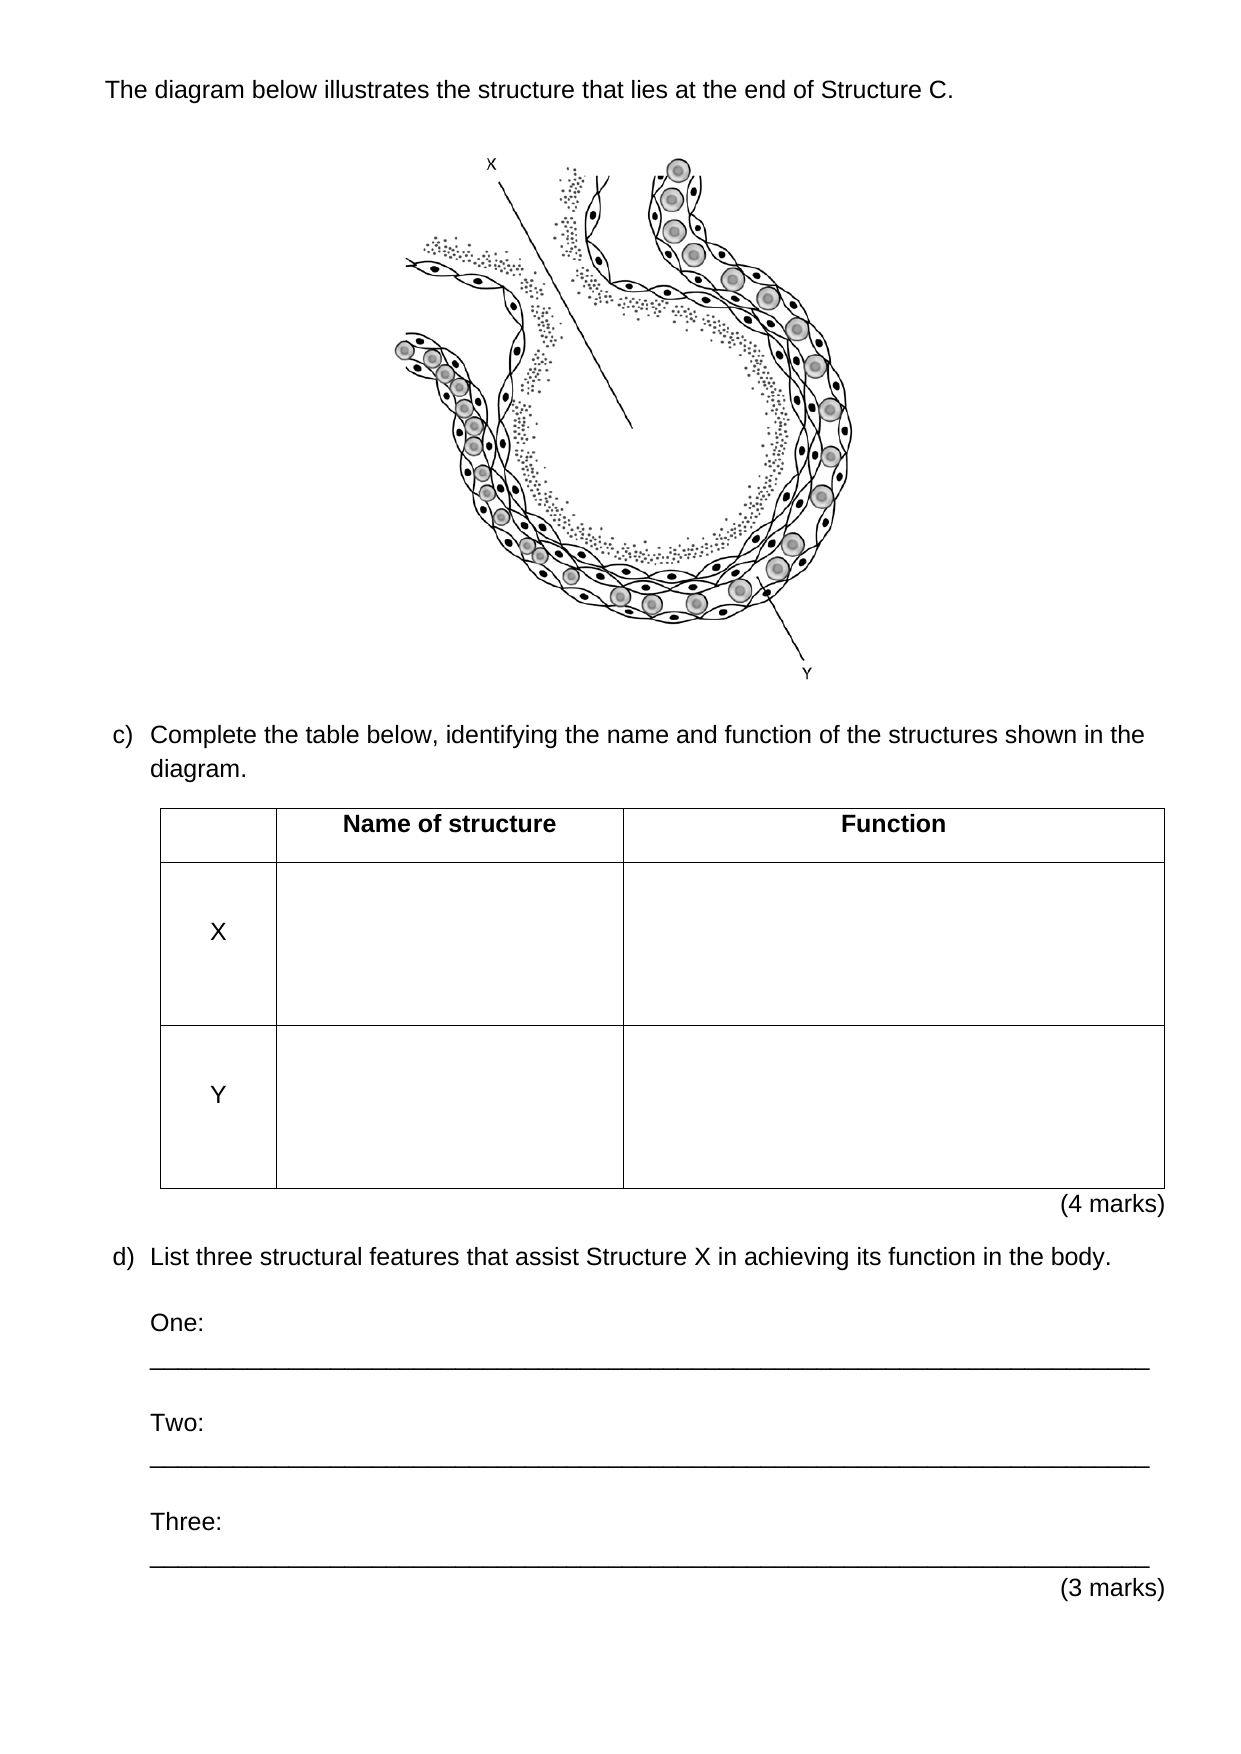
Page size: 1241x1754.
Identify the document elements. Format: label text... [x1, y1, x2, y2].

table_cell [624, 1026, 1164, 1187]
text The diagram below illustrates the structure that lies at the end of Structure C. [104, 75, 1165, 104]
table_header Function [624, 809, 1164, 862]
picture [369, 140, 895, 692]
table_cell Y [161, 1026, 276, 1187]
list (3 marks) [150, 1573, 1165, 1601]
list Three: ________________________________________________________________________ [150, 1507, 1165, 1568]
list Complete the table below, identifying the name and function of the structures shown in the diagram. [112, 721, 1165, 782]
table_cell [277, 1026, 623, 1187]
table_header [161, 809, 276, 862]
list List three structural features that assist Structure X in achieving its function in the body. [112, 1242, 1165, 1271]
list Two: ________________________________________________________________________ [150, 1407, 1165, 1469]
table_cell X [161, 863, 276, 1025]
table_cell [624, 863, 1164, 1025]
text (4 marks) [75, 1188, 1165, 1217]
list One: ________________________________________________________________________ [150, 1308, 1165, 1370]
table_cell [277, 863, 623, 1025]
table_header Name of structure [277, 809, 623, 862]
